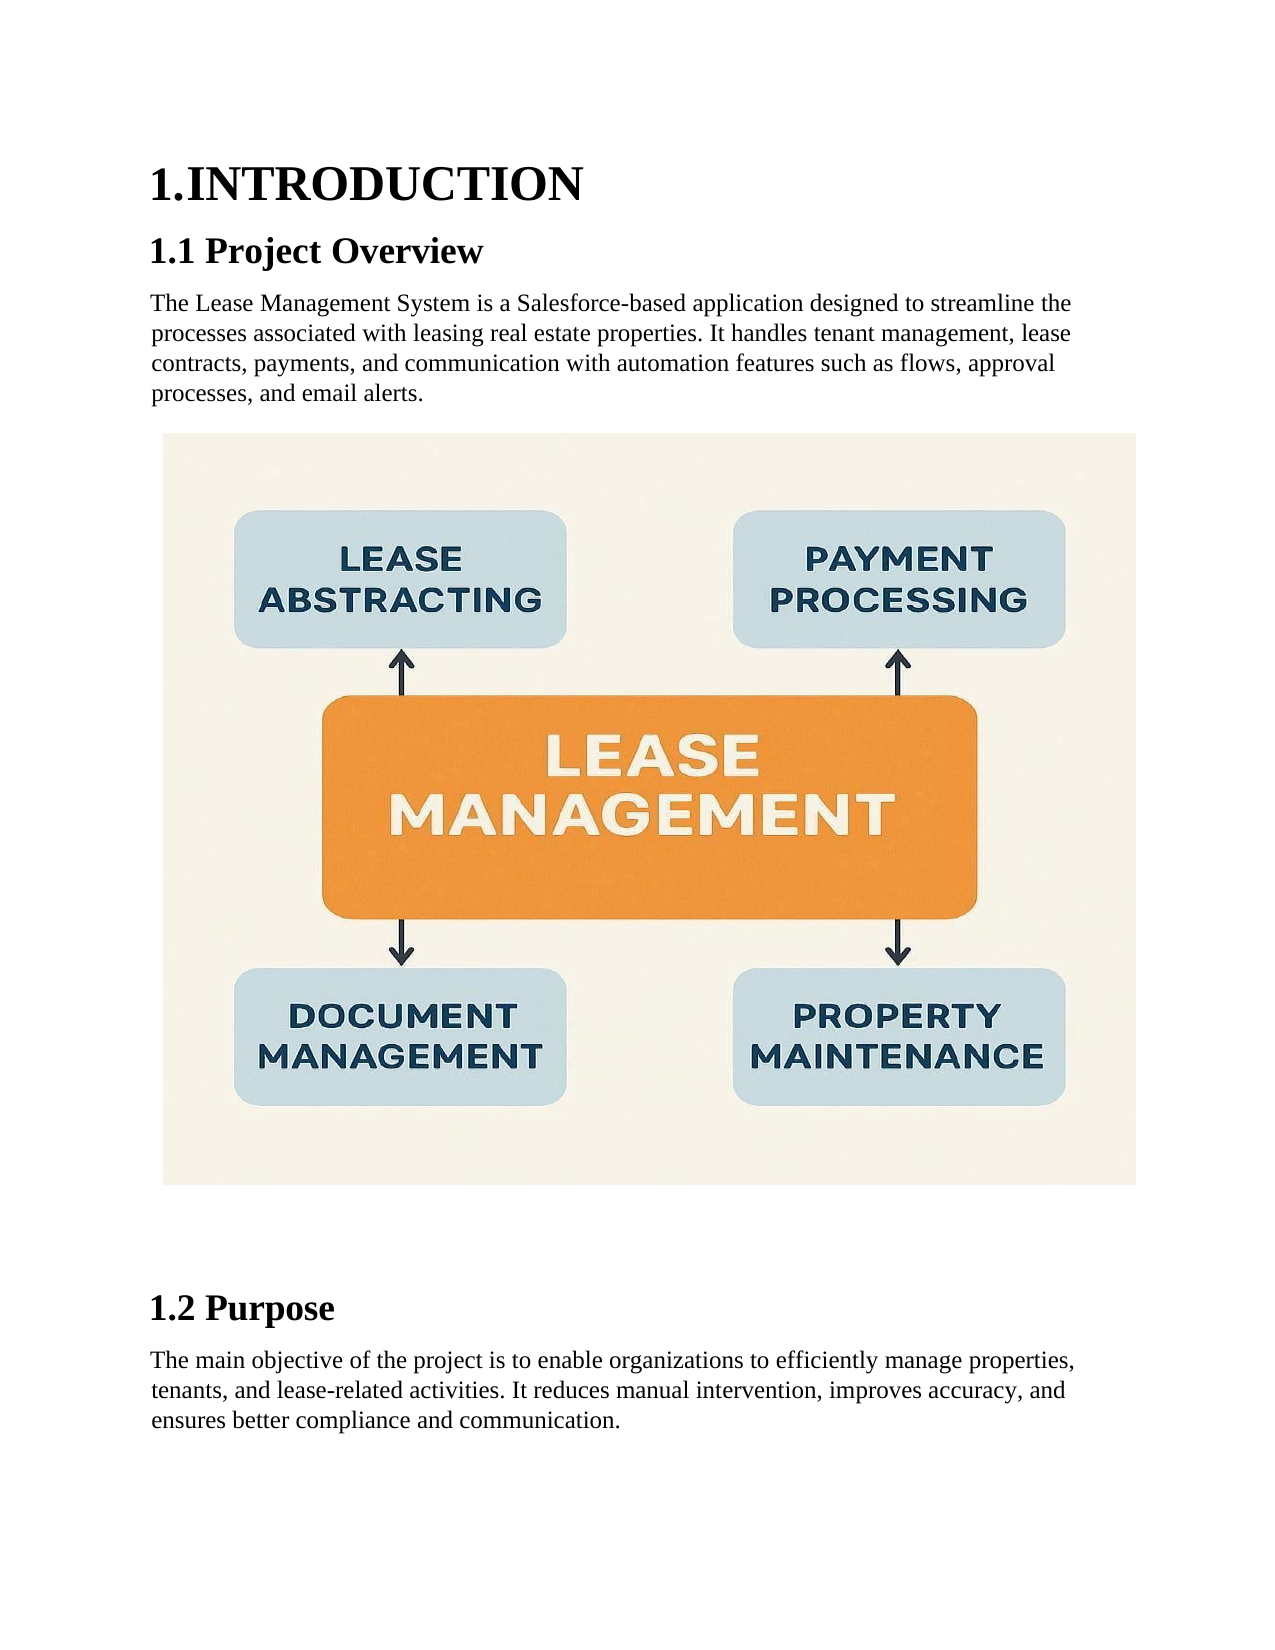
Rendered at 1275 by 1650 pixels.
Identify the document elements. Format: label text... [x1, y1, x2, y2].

subtitle Project Overview [148, 228, 1200, 271]
subtitle Purpose [148, 1285, 1200, 1328]
picture [162, 433, 1137, 1185]
text The main objective of the project is to enable organizations to efficiently manage properties, tenants, and lease-related activities. It reduces manual intervention, improves accuracy, and ensures better compliance and communication. [150, 1346, 1123, 1433]
text The Lease Management System is a Salesforce-based application designed to streamline the processes associated with leasing real estate properties. It handles tenant management, lease contracts, payments, and communication with automation features such as flows, approval processes, and email alerts. [150, 288, 1123, 407]
subtitle INTRODUCTION [148, 153, 1200, 211]
